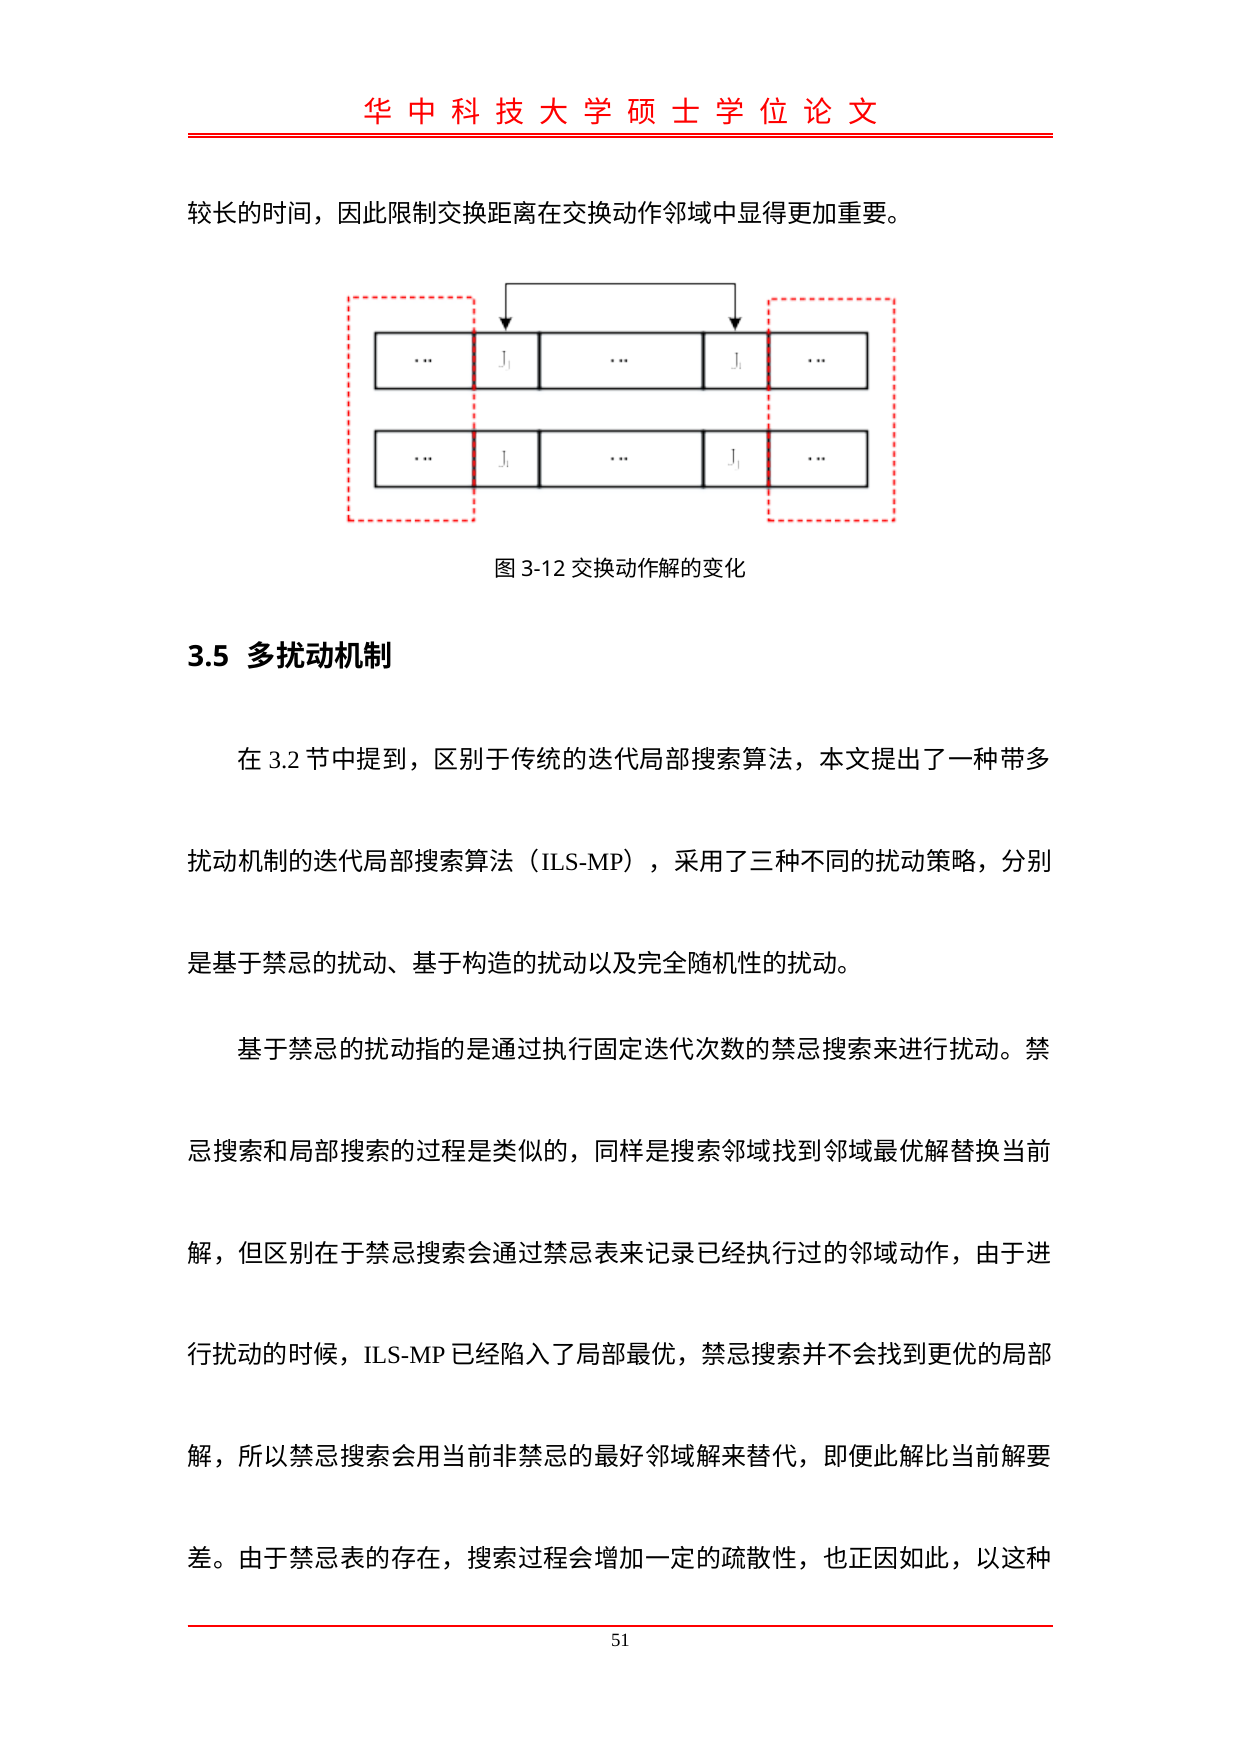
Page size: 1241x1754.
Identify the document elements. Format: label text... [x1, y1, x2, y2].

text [187, 177, 1053, 245]
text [187, 1013, 1053, 1591]
subtitle 多扰动机制 [187, 620, 1053, 688]
text 在3.2节中提到，区别于传统的迭代局部搜索算法，本文提出了一种带多扰动机制的迭代局部搜索算法（ILS-MP），采用了三种不同的扰动策略，分别是基于禁忌的扰动、基于构造的扰动以及完全随机性的扰动。 [187, 724, 1053, 995]
